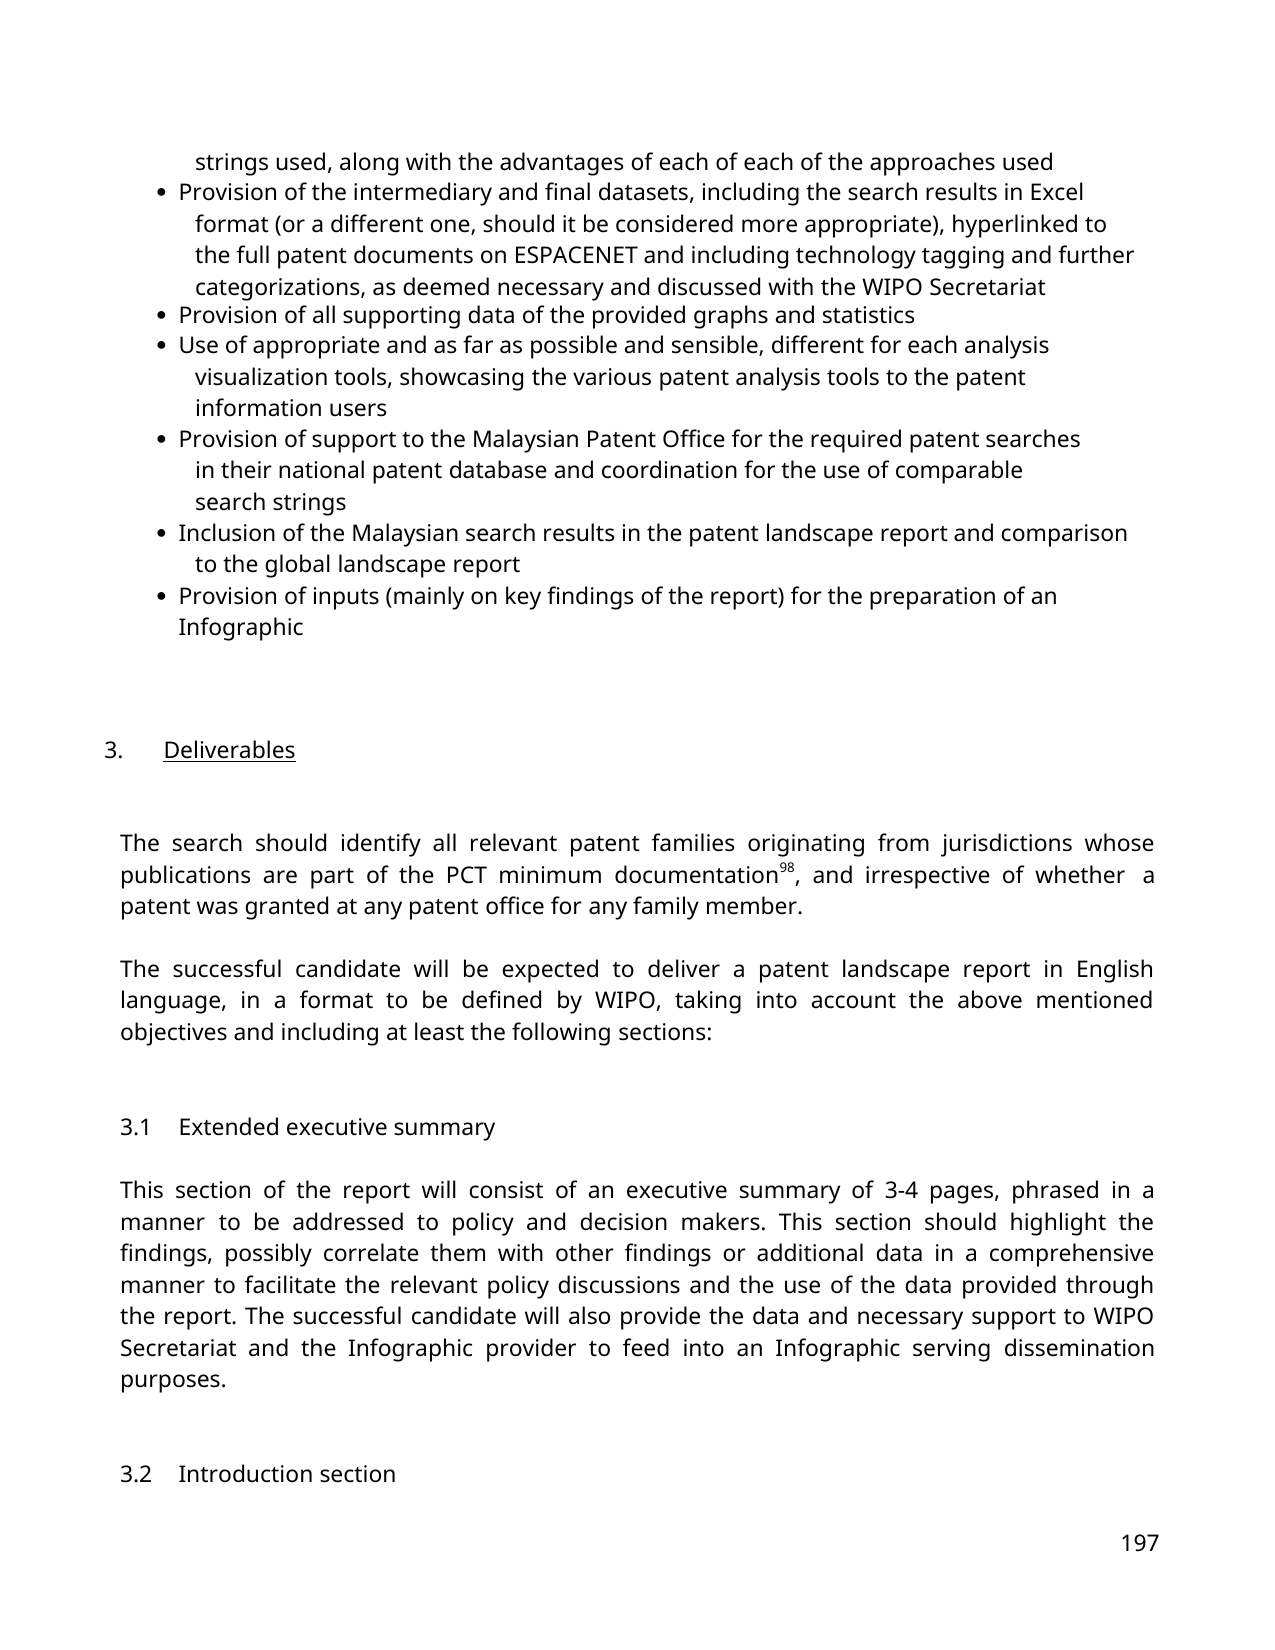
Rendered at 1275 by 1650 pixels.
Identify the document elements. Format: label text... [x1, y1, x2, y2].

list Provision of the intermediary and final datasets, including the search results in Excel format (or a different one, should it be considered more appropriate), hyperlinked to the full patent documents on ESPACENET and including technology tagging and further categorizations, as deemed necessary and discussed with the WIPO Secretariat [157, 176, 1139, 302]
text strings used, along with the advantages of each of each of the approaches used [195, 150, 1167, 176]
text The successful candidate will be expected to deliver a patent landscape report in English language, in a format to be defined by WIPO, taking into account the above mentioned objectives and including at least the following sections: [120, 953, 1155, 1047]
list Provision of support to the Malaysian Patent Office for the required patent searches in their national patent database and coordination for the use of comparable search strings [157, 423, 1100, 517]
list Inclusion of the Malaysian search results in the patent landscape report and comparison to the global landscape report [157, 517, 1134, 580]
list Extended executive summary [120, 1110, 1167, 1142]
list Introduction section [120, 1458, 1167, 1489]
list Deliverables [104, 734, 1167, 765]
list Use of appropriate and as far as possible and sensible, different for each analysis visualization tools, showcasing the various patent analysis tools to the patent information users [157, 329, 1136, 423]
list Provision of all supporting data of the provided graphs and statistics [157, 302, 1167, 329]
text The search should identify all relevant patent families originating from jurisdictions whose publications are part of the PCT minimum documentation98, and irrespective of whether a patent was granted at any patent office for any family member. [120, 827, 1156, 922]
text This section of the report will consist of an executive summary of 3-4 pages, phrased in a manner to be addressed to policy and decision makers. This section should highlight the findings, possibly correlate them with other findings or additional data in a comprehensive manner to facilitate the relevant policy discussions and the use of the data provided through the report. The successful candidate will also provide the data and necessary support to WIPO Secretariat and the Infographic provider to feed into an Infographic serving dissemination purposes. [120, 1174, 1156, 1394]
list Provision of inputs (mainly on key findings of the report) for the preparation of an Infographic [157, 580, 1167, 642]
